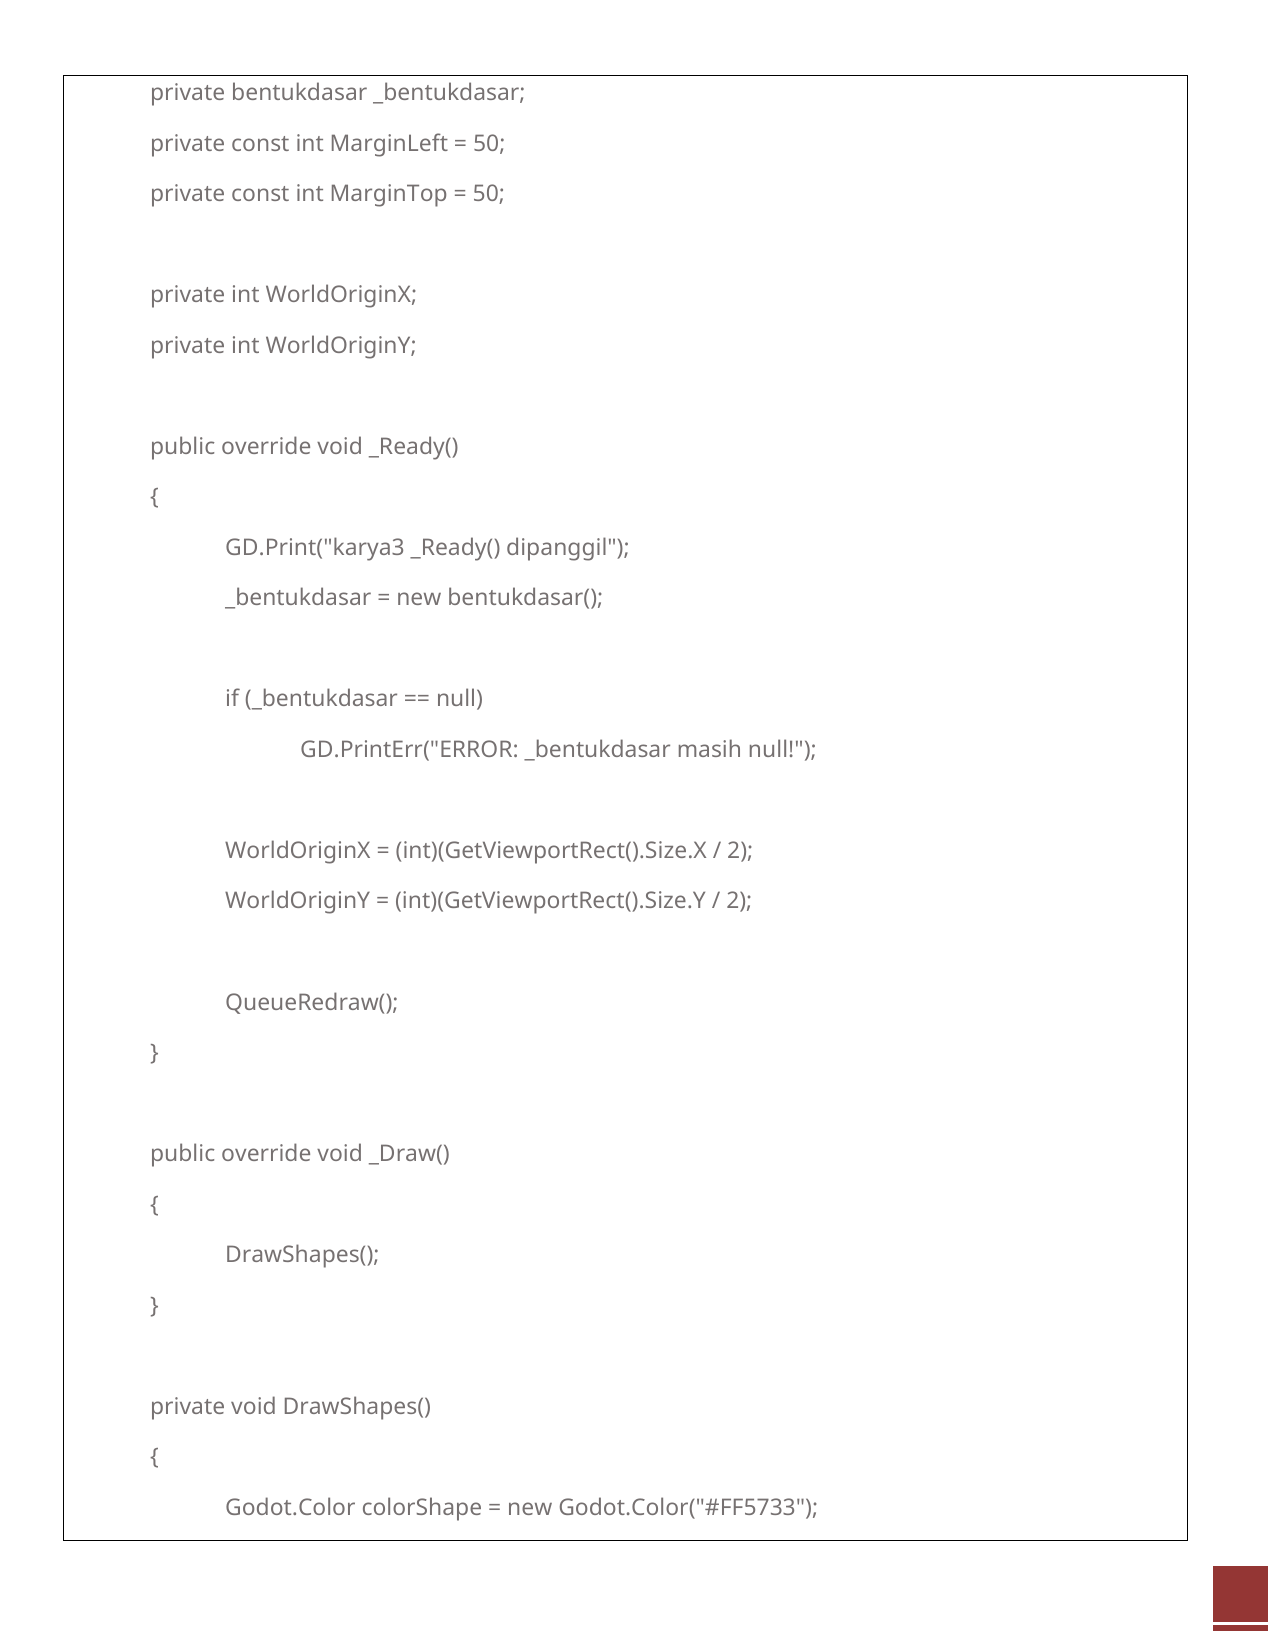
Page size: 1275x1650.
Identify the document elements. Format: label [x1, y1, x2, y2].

table_cell [64, 76, 1187, 1540]
